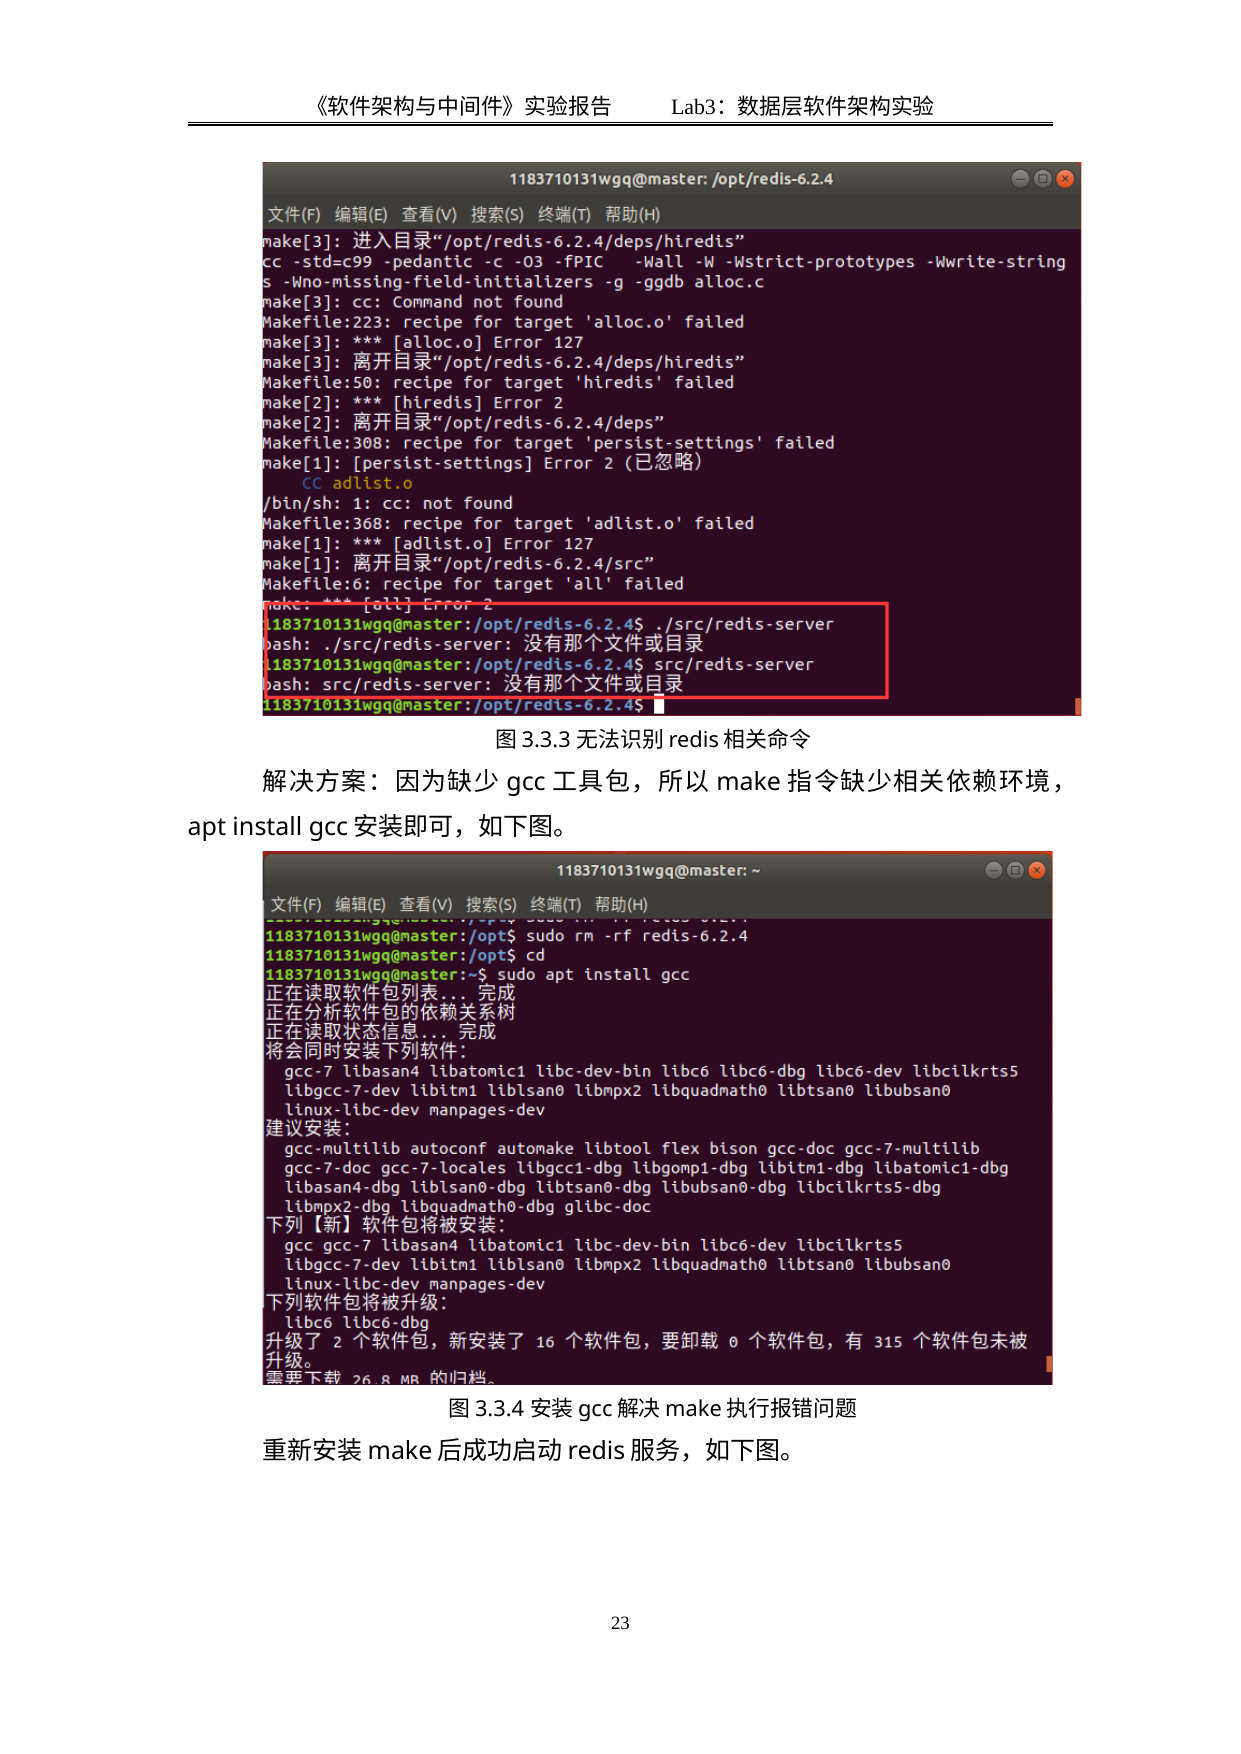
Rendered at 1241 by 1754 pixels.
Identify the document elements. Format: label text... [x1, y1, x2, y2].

text 解决方案：因为缺少gcc工具包，所以make指令缺少相关依赖环境，apt install gcc安装即可，如下图。 [187, 761, 1053, 843]
text 重新安装make后成功启动redis服务，如下图。 [187, 1431, 1053, 1467]
text 图3.3.4 安装gcc解决make执行报错问题 [187, 1391, 1053, 1423]
picture [262, 162, 1082, 716]
text 图3.3.3 无法识别redis相关命令 [187, 722, 1053, 753]
picture [262, 851, 1053, 1385]
